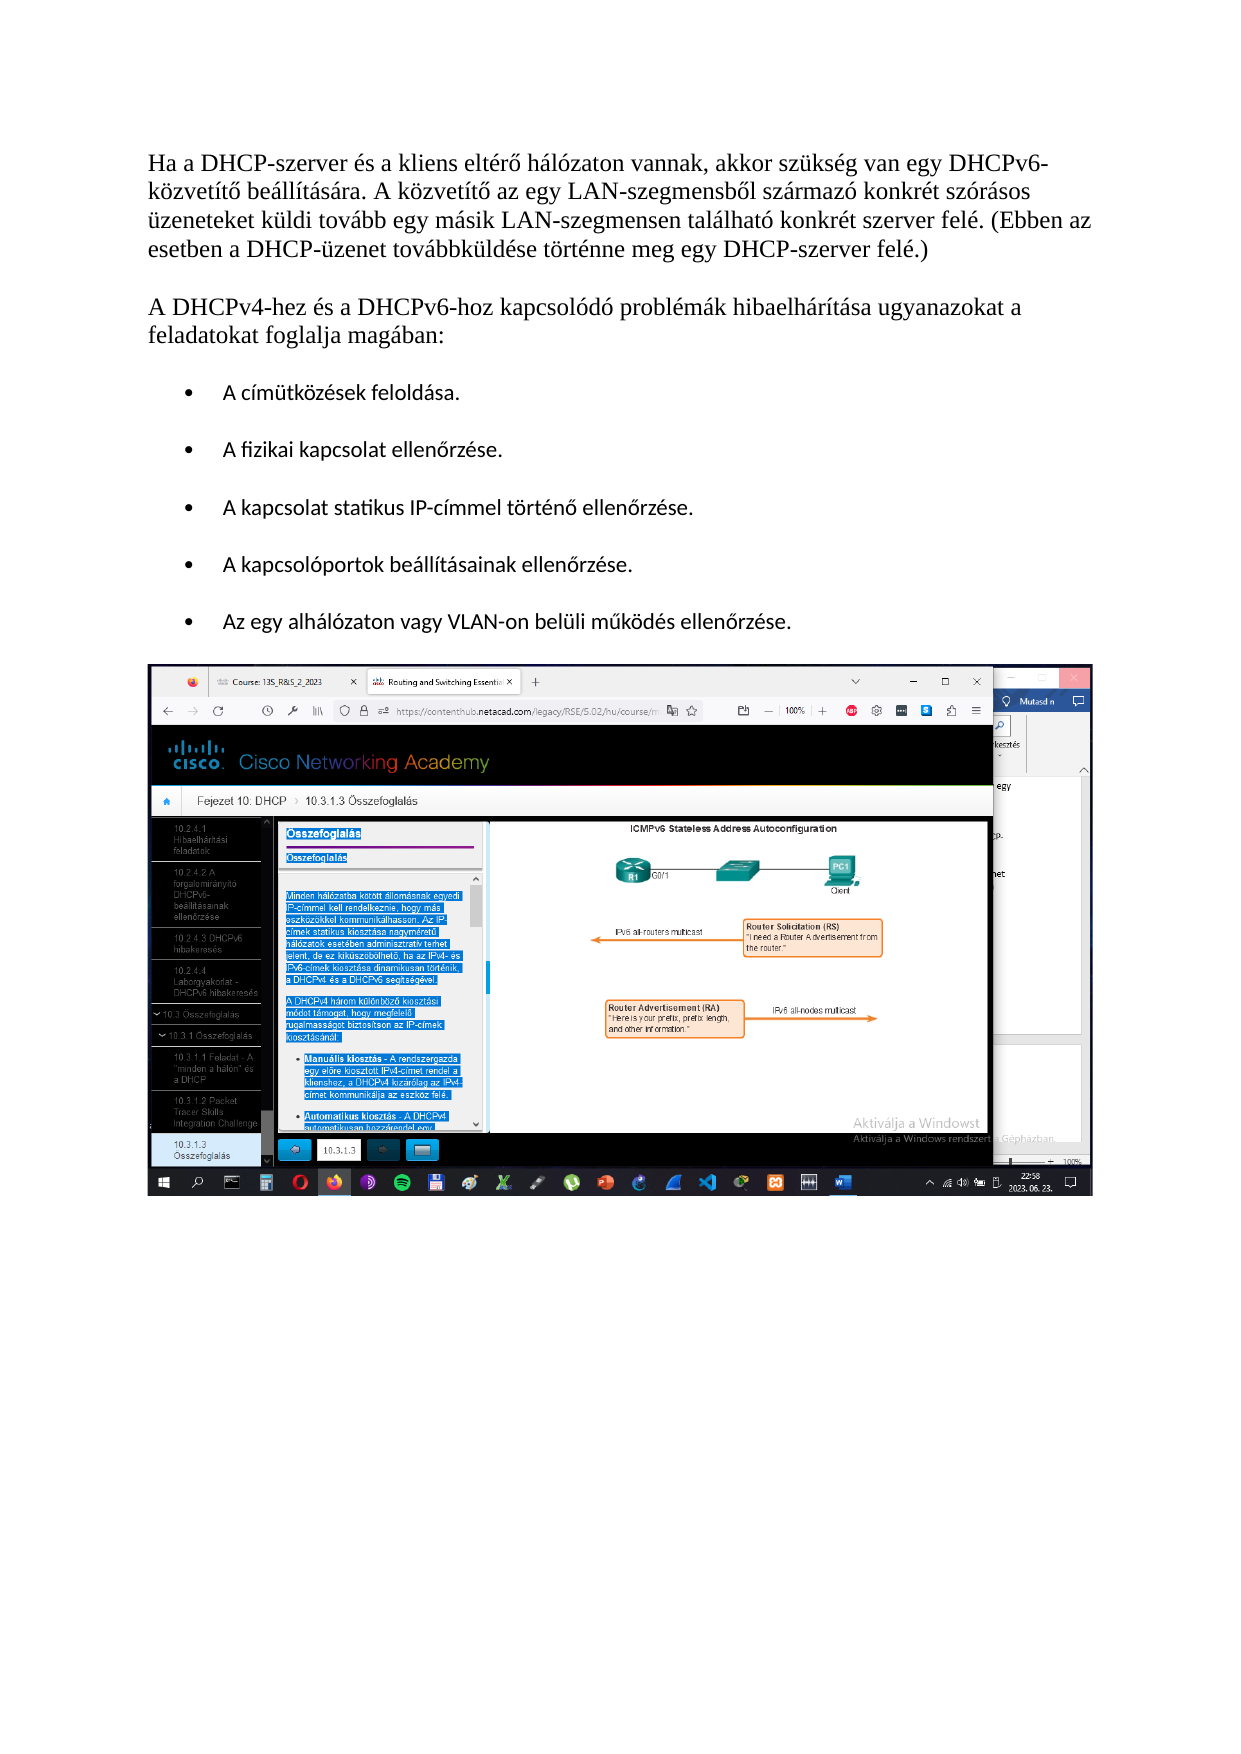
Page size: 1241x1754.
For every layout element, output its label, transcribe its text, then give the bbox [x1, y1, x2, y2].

list A kapcsolóportok beállításainak ellenőrzése. [185, 550, 1093, 578]
text Ha a DHCP-szerver és a kliens eltérő hálózaton vannak, akkor szükség van egy DHCPv6-közvetítő beállítására. A közvetítő az egy LAN-szegmensből származó konkrét szórásos üzeneteket küldi tovább egy másik LAN-szegmensen található konkrét szerver felé. (Ebben az esetben a DHCP-üzenet továbbküldése történne meg egy DHCP-szerver felé.) [148, 148, 1093, 263]
list Az egy alhálózaton vagy VLAN-on belüli működés ellenőrzése. [185, 607, 1093, 635]
picture [147, 664, 1093, 1196]
list A kapcsolat statikus IP-címmel történő ellenőrzése. [185, 493, 1093, 521]
list A fizikai kapcsolat ellenőrzése. [185, 436, 1093, 464]
text A DHCPv4-hez és a DHCPv6-hoz kapcsolódó problémák hibaelhárítása ugyanazokat a feladatokat foglalja magában: [148, 292, 1093, 349]
list A címütközések feloldása. [185, 378, 1093, 406]
